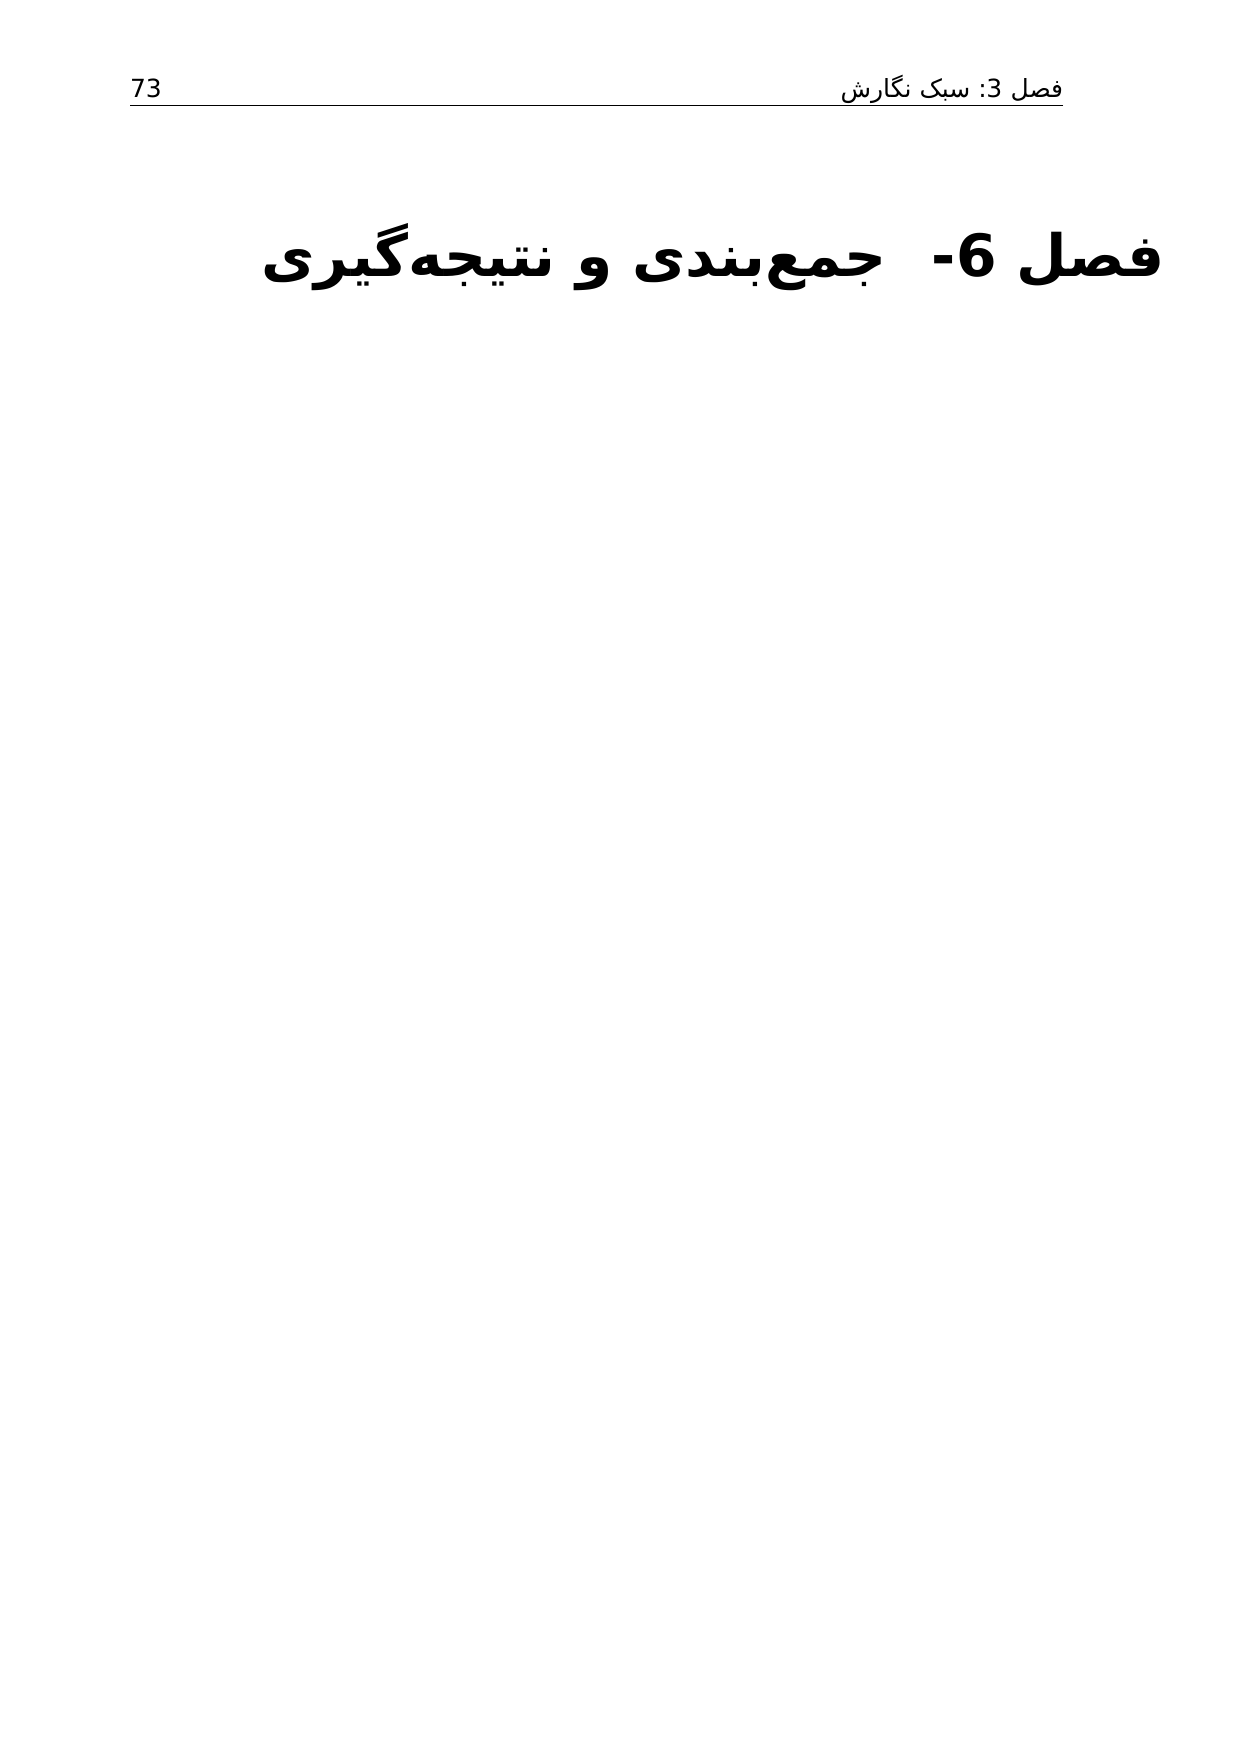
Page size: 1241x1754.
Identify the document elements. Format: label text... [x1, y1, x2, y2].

subtitle جمع‌بندی و نتیجه‌گیری [130, 223, 1063, 291]
